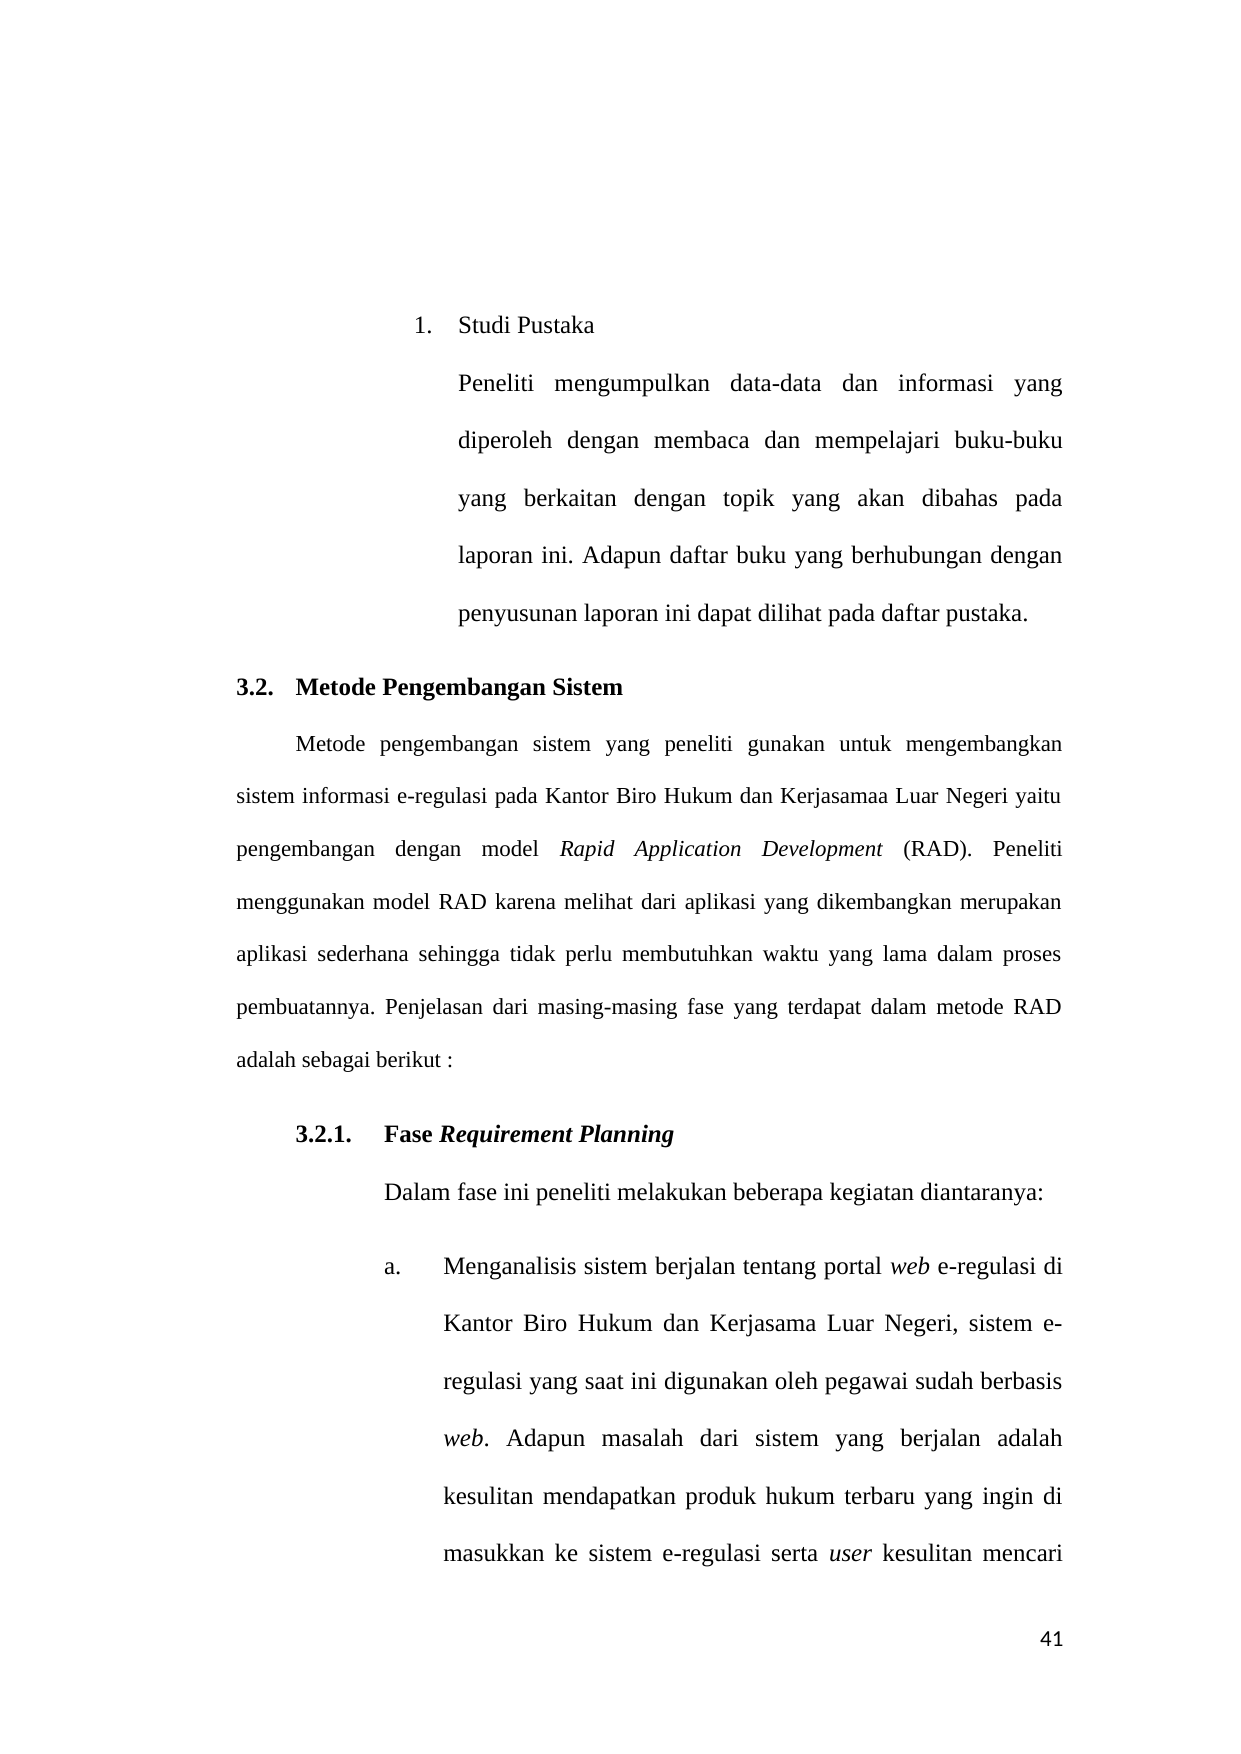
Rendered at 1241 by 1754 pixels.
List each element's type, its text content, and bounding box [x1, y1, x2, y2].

subtitle Fase Requirement Planning [295, 1119, 1063, 1148]
list Studi Pustaka [413, 310, 1063, 339]
text Metode pengembangan sistem yang peneliti gunakan untuk mengembangkan sistem informasi e-regulasi pada Kantor Biro Hukum dan Kerjasamaa Luar Negeri yaitu pengembangan dengan model Rapid Application Development (RAD). Peneliti menggunakan model RAD karena melihat dari aplikasi yang dikembangkan merupakan aplikasi sederhana sehingga tidak perlu membutuhkan waktu yang lama dalam proses pembuatannya. Penjelasan dari masing-masing fase yang terdapat dalam metode RAD adalah sebagai berikut : [236, 729, 1063, 1072]
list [384, 1251, 1063, 1567]
subtitle Metode Pengembangan Sistem [236, 672, 1063, 701]
text Dalam fase ini peneliti melakukan beberapa kegiatan diantaranya: [309, 1177, 1063, 1206]
list Peneliti mengumpulkan data-data dan informasi yang diperoleh dengan membaca dan mempelajari buku-buku yang berkaitan dengan topik yang akan dibahas pada laporan ini. Adapun daftar buku yang berhubungan dengan penyusunan laporan ini dapat dilihat pada daftar pustaka. [458, 368, 1063, 627]
